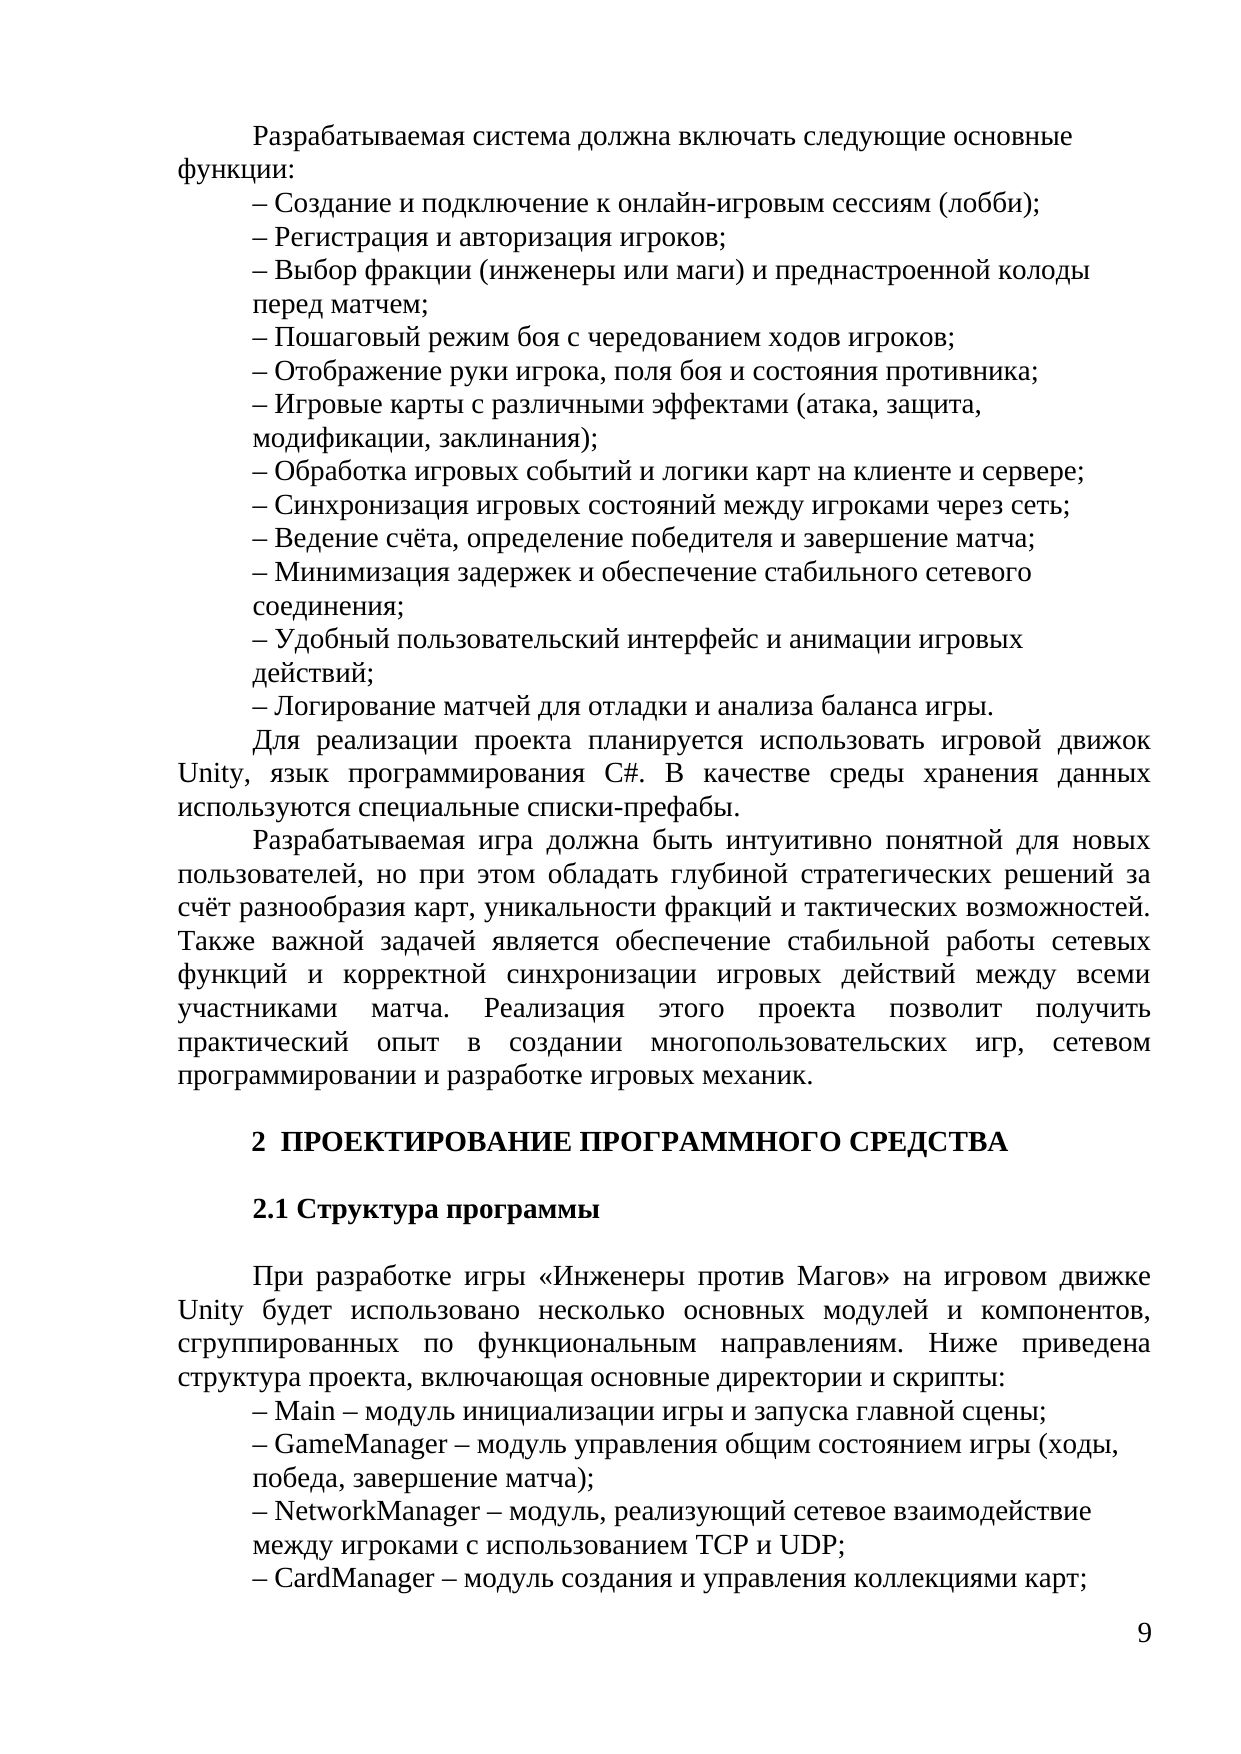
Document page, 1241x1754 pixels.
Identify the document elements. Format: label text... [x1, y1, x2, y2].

text Разрабатываемая система должна включать следующие основные функции: [177, 118, 1152, 185]
subtitle ПРОЕКТИРОВАНИЕ ПРОГРАММНОГО СРЕДСТВА [251, 1124, 1152, 1158]
subtitle 2.1 Структура программы [252, 1191, 1152, 1225]
text – Main – модуль инициализации игры и запуска главной сцены; – GameManager – модуль управления общим состоянием игры (ходы, победа, завершение матча); – NetworkManager – модуль, реализующий сетевое взаимодействие между игроками с использованием TCP и UDP; – CardManager – модуль создания и управления коллекциями карт; [252, 1393, 1152, 1594]
text Разрабатываемая игра должна быть интуитивно понятной для новых пользователей, но при этом обладать глубиной стратегических решений за счёт разнообразия карт, уникальности фракций и тактических возможностей. Также важной задачей является обеспечение стабильной работы сетевых функций и корректной синхронизации игровых действий между всеми участниками матча. Реализация этого проекта позволит получить практический опыт в создании многопользовательских игр, сетевом программировании и разработке игровых механик. [177, 822, 1152, 1091]
text При разработке игры «Инженеры против Магов» на игровом движке Unity будет использовано несколько основных модулей и компонентов, сгруппированных по функциональным направлениям. Ниже приведена структура проекта, включающая основные директории и скрипты: [177, 1258, 1152, 1393]
text Для реализации проекта планируется использовать игровой движок Unity, язык программирования C#. В качестве среды хранения данных используются специальные списки-префабы. [177, 722, 1152, 822]
text – Создание и подключение к онлайн-игровым сессиям (лобби); – Регистрация и авторизация игроков; – Выбор фракции (инженеры или маги) и преднастроенной колоды перед матчем; – Пошаговый режим боя с чередованием ходов игроков; – Отображение руки игрока, поля боя и состояния противника; – Игровые карты с различными эффектами (атака, защита, модификации, заклинания); – Обработка игровых событий и логики карт на клиенте и сервере; – Синхронизация игровых состояний между игроками через сеть; – Ведение счёта, определение победителя и завершение матча; – Минимизация задержек и обеспечение стабильного сетевого соединения; – Удобный пользовательский интерфейс и анимации игровых действий; – Логирование матчей для отладки и анализа баланса игры. [252, 185, 1152, 722]
